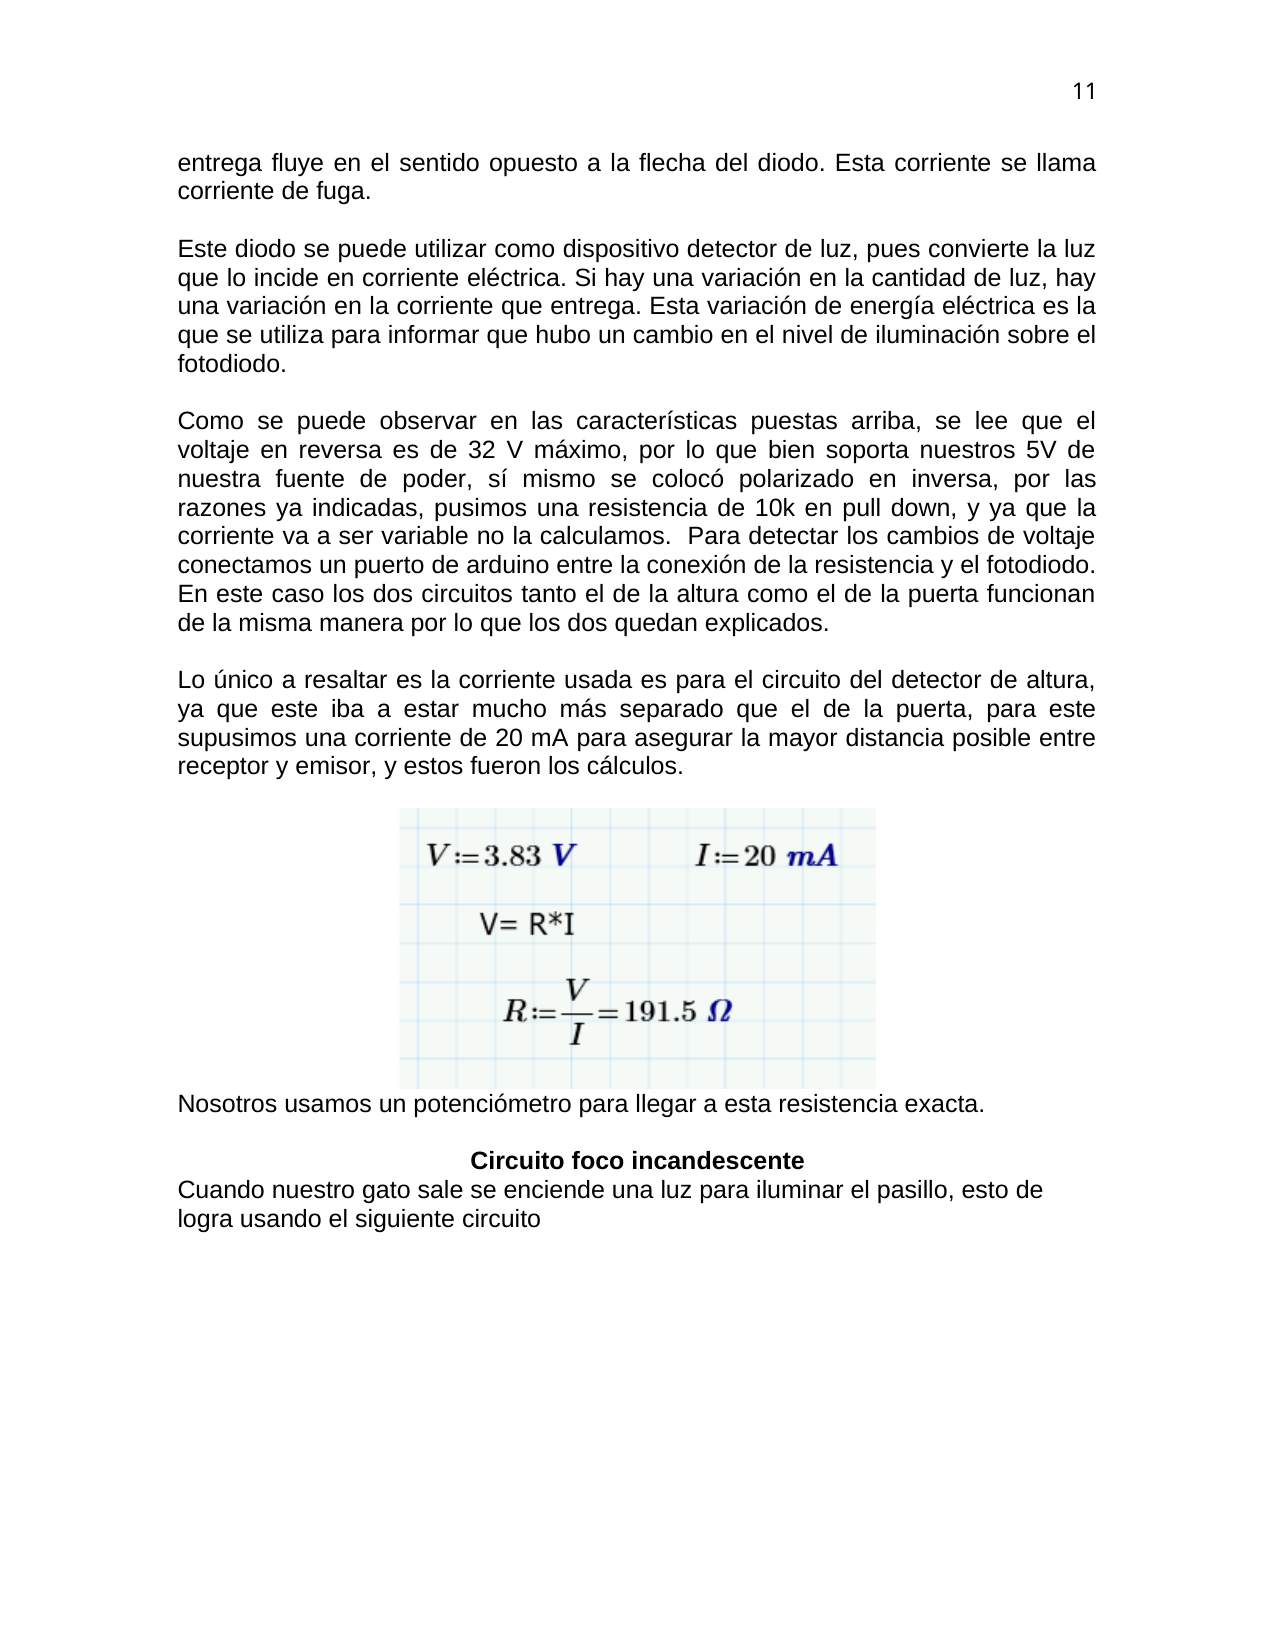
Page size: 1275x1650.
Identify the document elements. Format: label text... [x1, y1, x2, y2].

text Cuando nuestro gato sale se enciende una luz para iluminar el pasillo, esto de logra usando el siguiente circuito [177, 1175, 1098, 1232]
text En este caso los dos circuitos tanto el de la altura como el de la puerta funcionan de la misma manera por lo que los dos quedan explicados. [177, 579, 1098, 636]
text Circuito foco incandescente [177, 1146, 1098, 1175]
text Como se puede observar en las características puestas arriba, se lee que el voltaje en reversa es de 32 V máximo, por lo que bien soporta nuestros 5V de nuestra fuente de poder, sí mismo se colocó polarizado en inversa, por las razones ya indicadas, pusimos una resistencia de 10k en pull down, y ya que la corriente va a ser variable no la calculamos. Para detectar los cambios de voltaje conectamos un puerto de arduino entre la conexión de la resistencia y el fotodiodo. [177, 406, 1098, 579]
text Lo único a resaltar es la corriente usada es para el circuito del detector de altura, ya que este iba a estar mucho más separado que el de la puerta, para este supusimos una corriente de 20 mA para asegurar la mayor distancia posible entre receptor y emisor, y estos fueron los cálculos. [177, 665, 1098, 780]
text Nosotros usamos un potenciómetro para llegar a esta resistencia exacta. [177, 1088, 1098, 1117]
text Este diodo se puede utilizar como dispositivo detector de luz, pues convierte la luz que lo incide en corriente eléctrica. Si hay una variación en la cantidad de luz, hay una variación en la corriente que entrega. Esta variación de energía eléctrica es la que se utiliza para informar que hubo un cambio en el nivel de iluminación sobre el fotodiodo. [177, 234, 1098, 378]
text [177, 148, 1098, 205]
picture [399, 808, 876, 1089]
